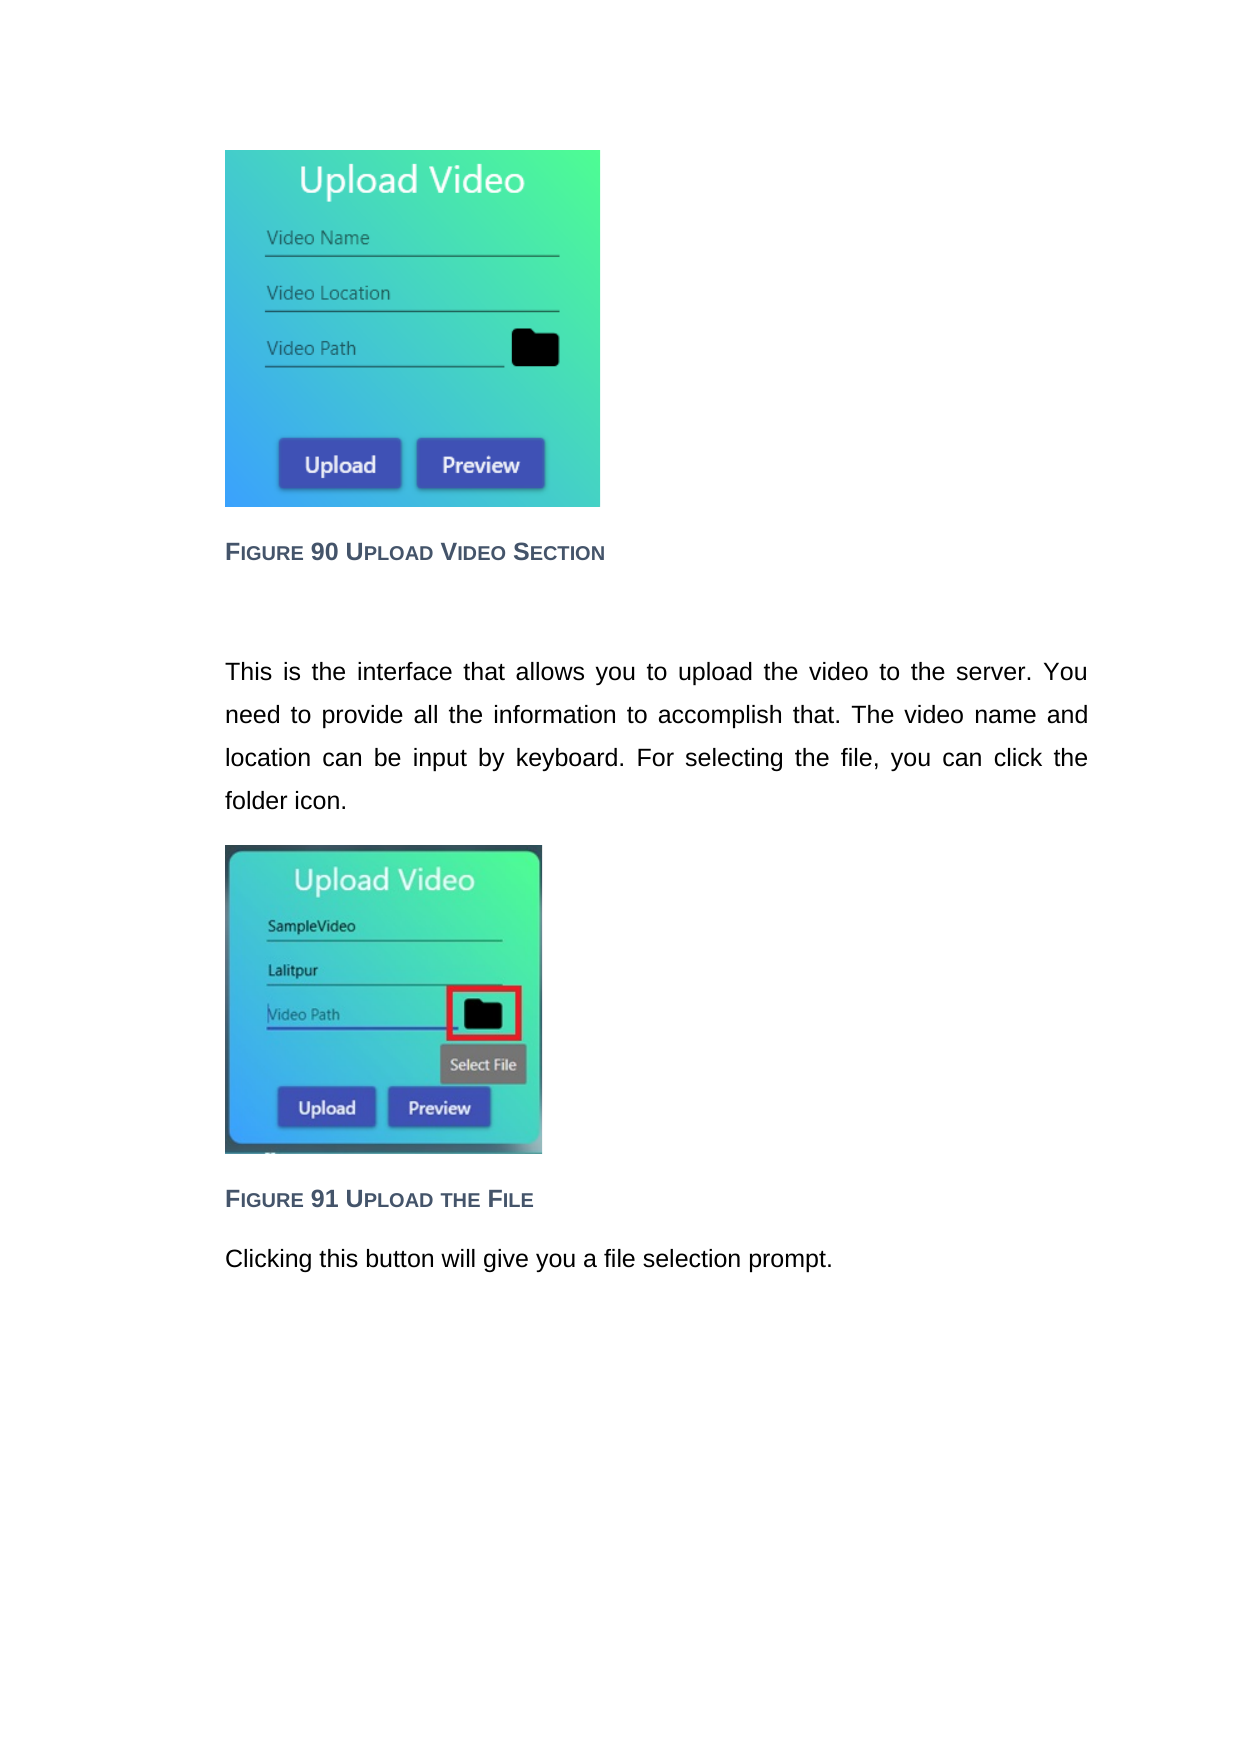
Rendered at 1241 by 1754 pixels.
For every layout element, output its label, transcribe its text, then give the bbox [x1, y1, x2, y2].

text This is the interface that allows you to upload the video to the server. You need to provide all the information to accomplish that. The video name and location can be input by keyboard. For selecting the file, you can click the folder icon. [225, 656, 1090, 814]
text Clicking this button will give you a file selection prompt. [225, 1244, 1090, 1273]
text Figure 90 Upload Video Section [225, 537, 1090, 566]
picture [225, 845, 543, 1154]
picture [225, 150, 600, 507]
text Figure 91 Upload the File [225, 1184, 1090, 1213]
